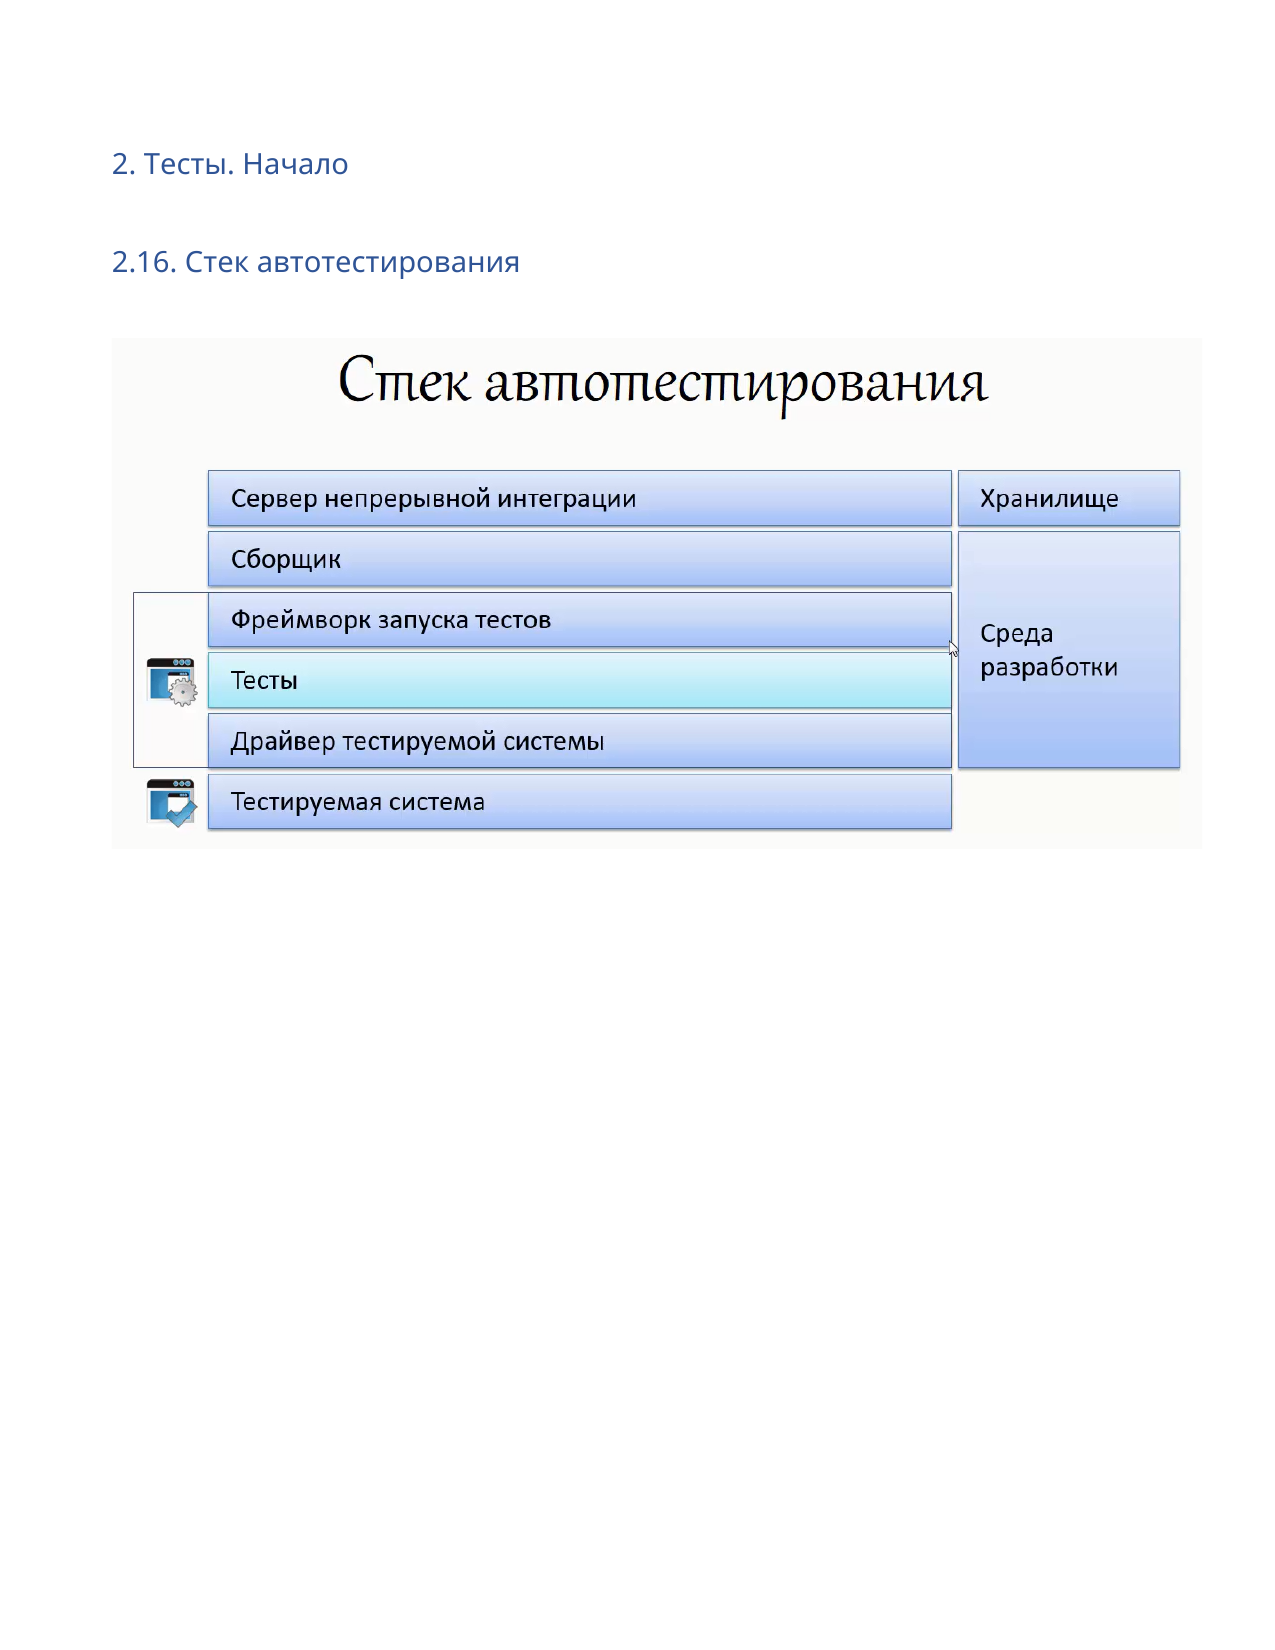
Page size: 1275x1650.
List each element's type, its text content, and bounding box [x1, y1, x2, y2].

picture [111, 338, 1203, 849]
subtitle 2.16. Стек автотестирования [112, 241, 1186, 281]
subtitle 2. Тесты. Начало [112, 143, 1186, 183]
